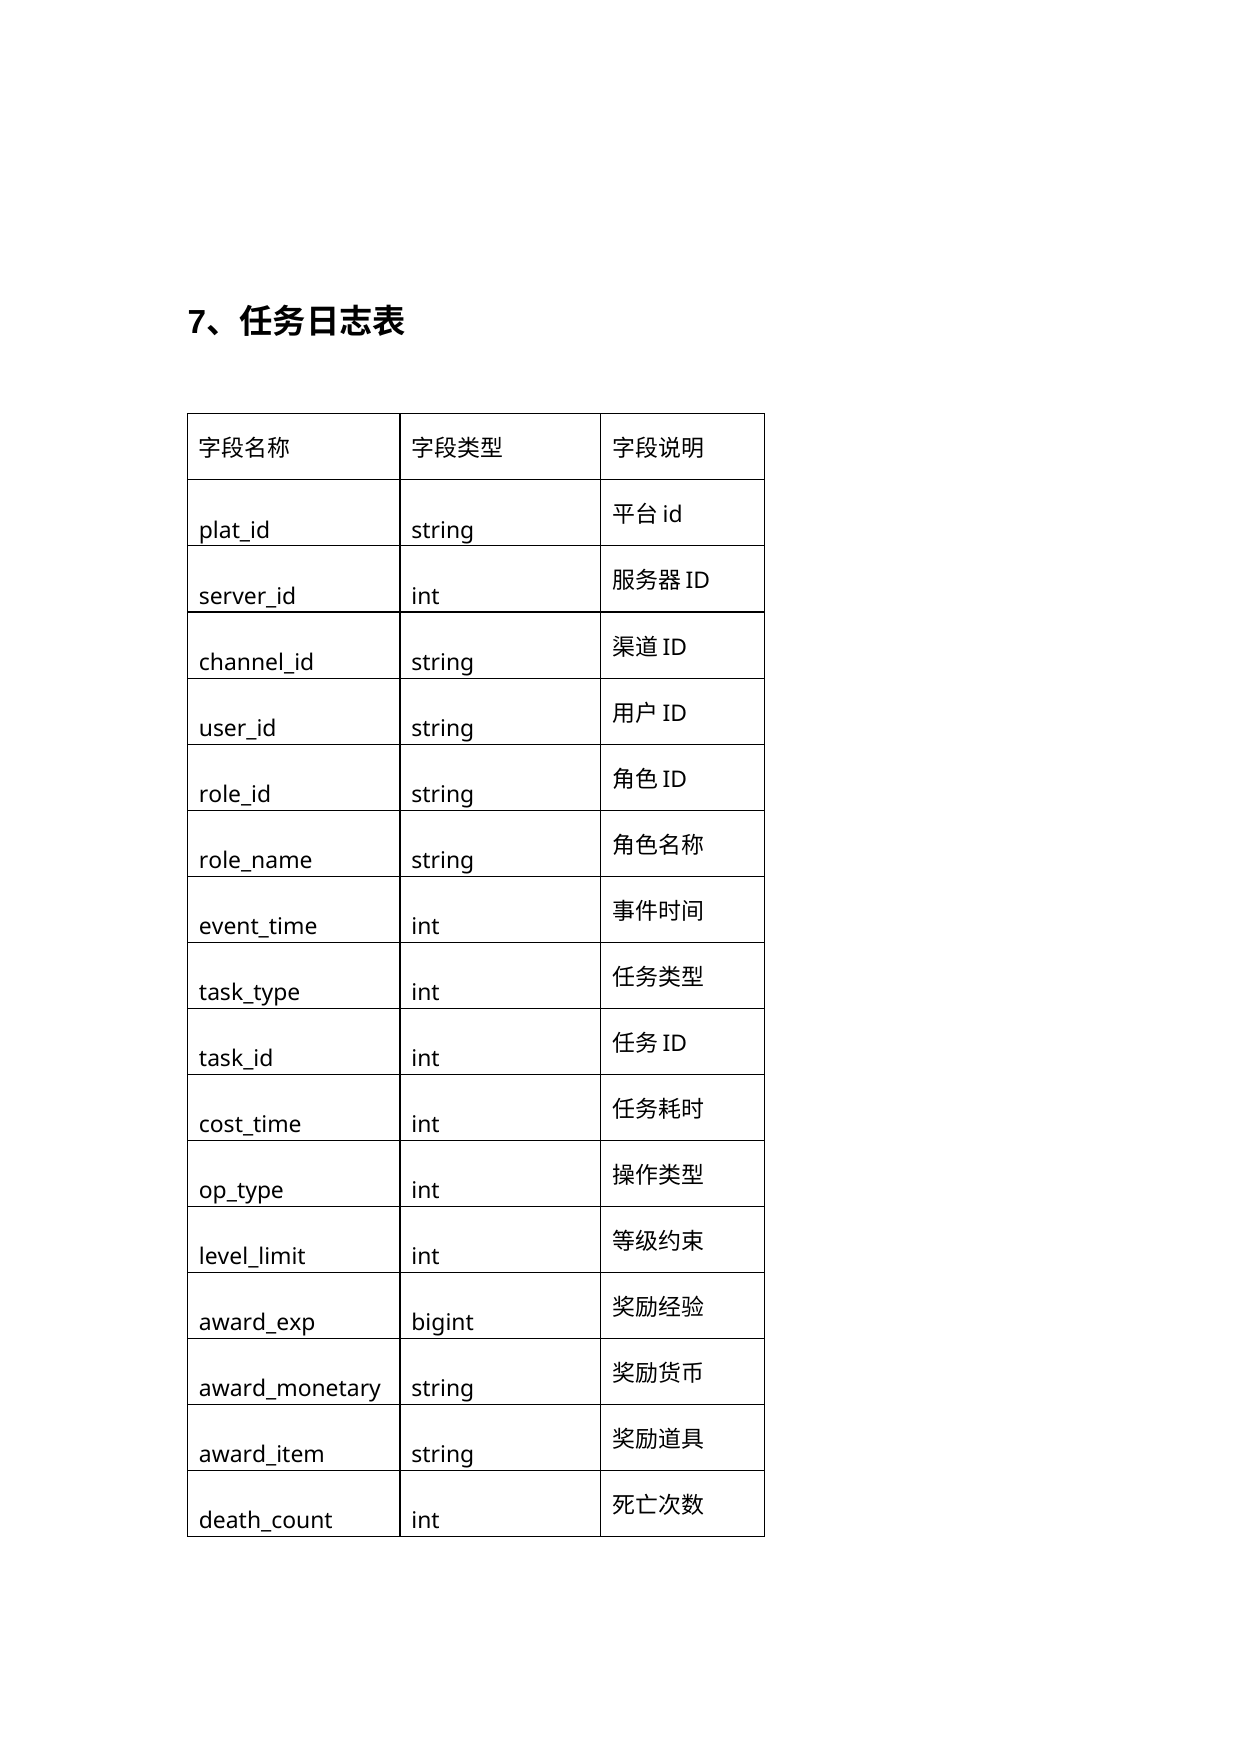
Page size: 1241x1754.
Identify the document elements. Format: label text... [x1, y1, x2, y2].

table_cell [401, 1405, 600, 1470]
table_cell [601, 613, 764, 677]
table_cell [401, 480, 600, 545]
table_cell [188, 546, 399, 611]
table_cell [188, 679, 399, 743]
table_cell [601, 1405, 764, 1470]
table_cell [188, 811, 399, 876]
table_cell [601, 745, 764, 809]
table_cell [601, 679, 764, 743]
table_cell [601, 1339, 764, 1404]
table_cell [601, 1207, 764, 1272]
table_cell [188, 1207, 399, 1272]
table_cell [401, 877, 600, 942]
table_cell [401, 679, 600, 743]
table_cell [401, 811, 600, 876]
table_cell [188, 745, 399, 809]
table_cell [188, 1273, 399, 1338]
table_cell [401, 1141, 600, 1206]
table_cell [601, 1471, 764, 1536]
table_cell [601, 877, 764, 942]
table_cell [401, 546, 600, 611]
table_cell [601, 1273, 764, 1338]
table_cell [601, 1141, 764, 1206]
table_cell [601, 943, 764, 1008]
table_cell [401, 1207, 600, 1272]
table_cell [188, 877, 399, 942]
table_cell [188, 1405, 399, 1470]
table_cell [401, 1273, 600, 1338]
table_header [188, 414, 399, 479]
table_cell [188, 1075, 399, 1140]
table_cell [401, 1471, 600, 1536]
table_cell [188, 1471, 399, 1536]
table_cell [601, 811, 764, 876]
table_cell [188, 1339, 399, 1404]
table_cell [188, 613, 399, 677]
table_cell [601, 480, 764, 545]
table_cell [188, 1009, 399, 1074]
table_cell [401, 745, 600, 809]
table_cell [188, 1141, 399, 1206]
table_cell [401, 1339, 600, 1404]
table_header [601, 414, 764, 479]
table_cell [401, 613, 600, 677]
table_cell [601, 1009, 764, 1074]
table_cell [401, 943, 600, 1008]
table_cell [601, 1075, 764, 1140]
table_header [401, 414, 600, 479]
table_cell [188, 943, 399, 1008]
subtitle 7、任务日志表 [187, 287, 1053, 352]
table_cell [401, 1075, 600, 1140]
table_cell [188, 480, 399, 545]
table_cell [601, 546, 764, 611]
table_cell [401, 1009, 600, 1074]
